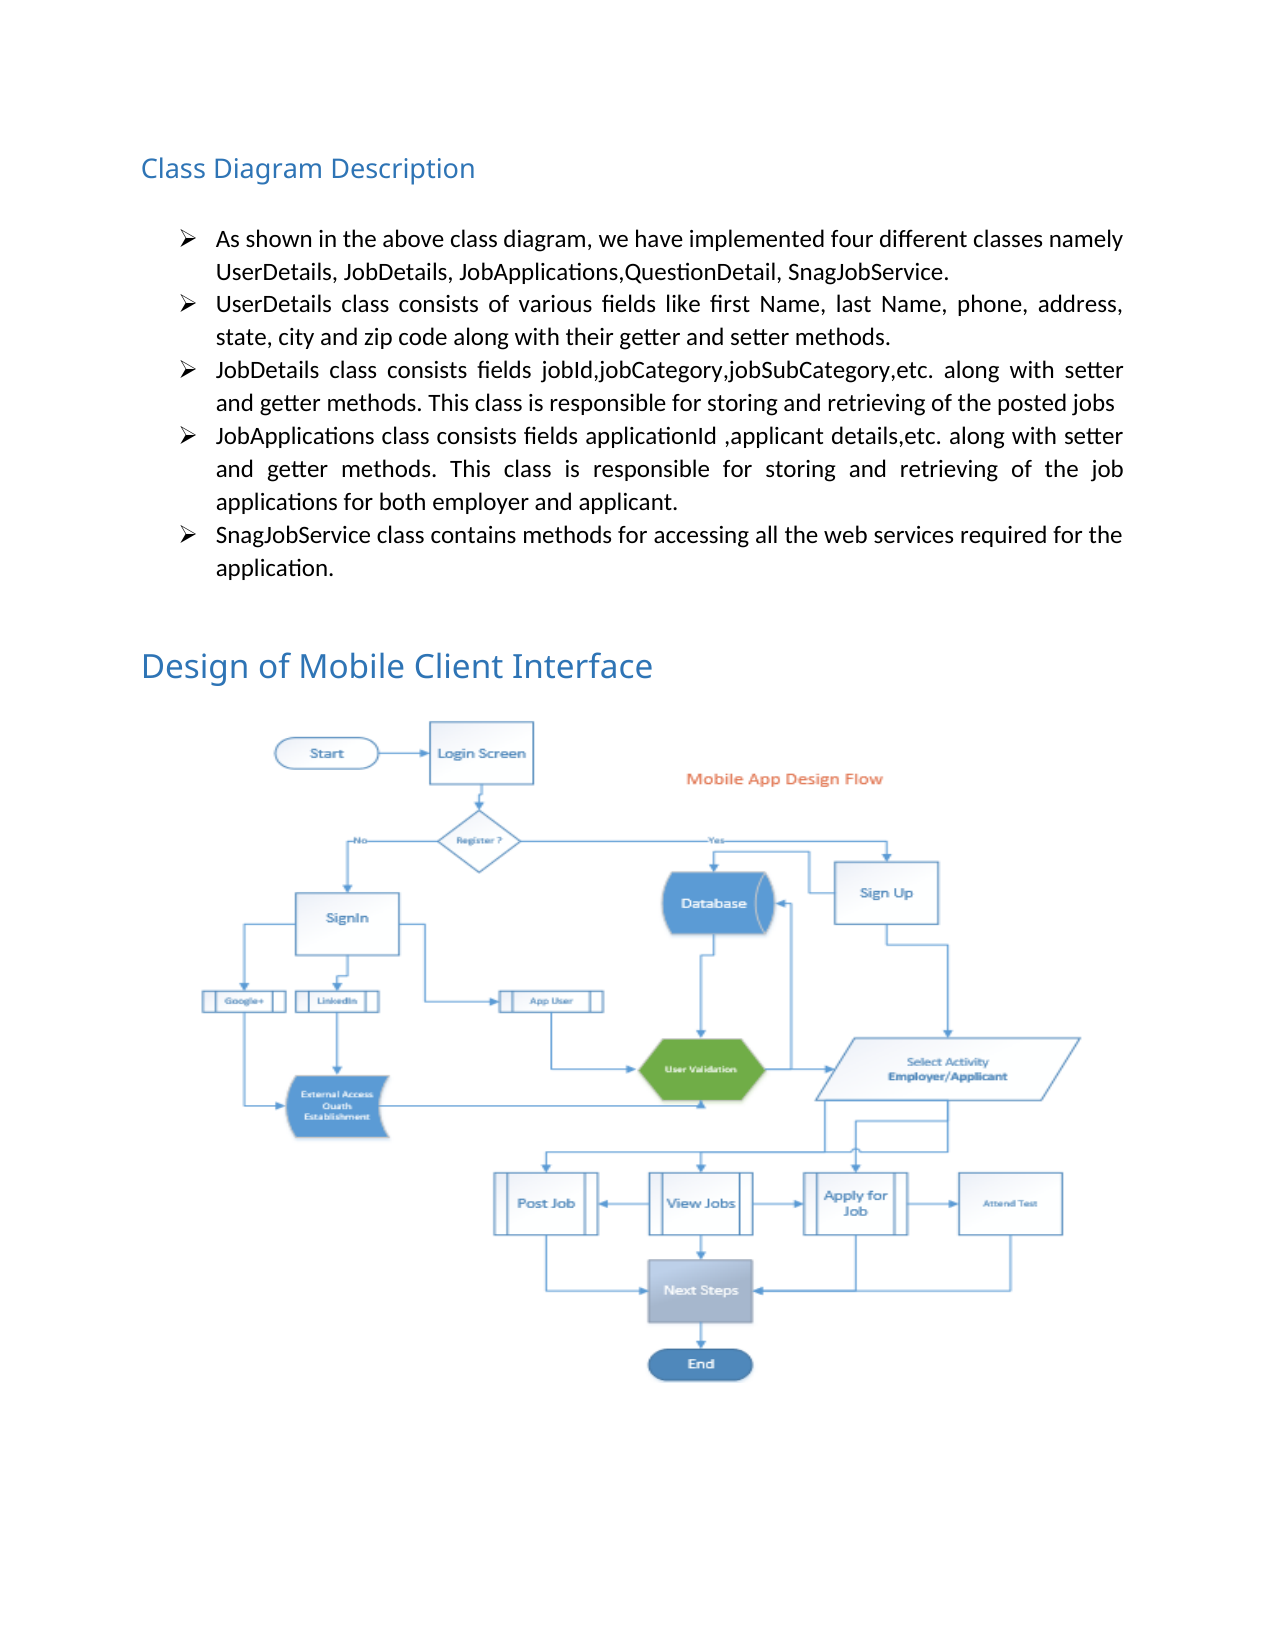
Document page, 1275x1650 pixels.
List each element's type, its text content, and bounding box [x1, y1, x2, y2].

subtitle Class Diagram Description [141, 150, 1125, 187]
subtitle Design of Mobile Client Interface [141, 643, 1125, 688]
picture [174, 691, 1111, 1383]
list JobDetails class consists fields jobId,jobCategory,jobSubCategory,etc. along with setter and getter methods. This class is responsible for storing and retrieving of the posted jobs [178, 354, 1125, 418]
list JobApplications class consists fields applicationId ,applicant details,etc. along with setter and getter methods. This class is responsible for storing and retrieving of the job applications for both employer and applicant. [178, 420, 1125, 517]
list SnagJobService class contains methods for accessing all the web services required for the application. [178, 519, 1125, 582]
list UserDetails class consists of various fields like first Name, last Name, phone, address, state, city and zip code along with their getter and setter methods. [178, 288, 1125, 352]
list As shown in the above class diagram, we have implemented four different classes namely UserDetails, JobDetails, JobApplications,QuestionDetail, SnagJobService. [178, 223, 1125, 286]
